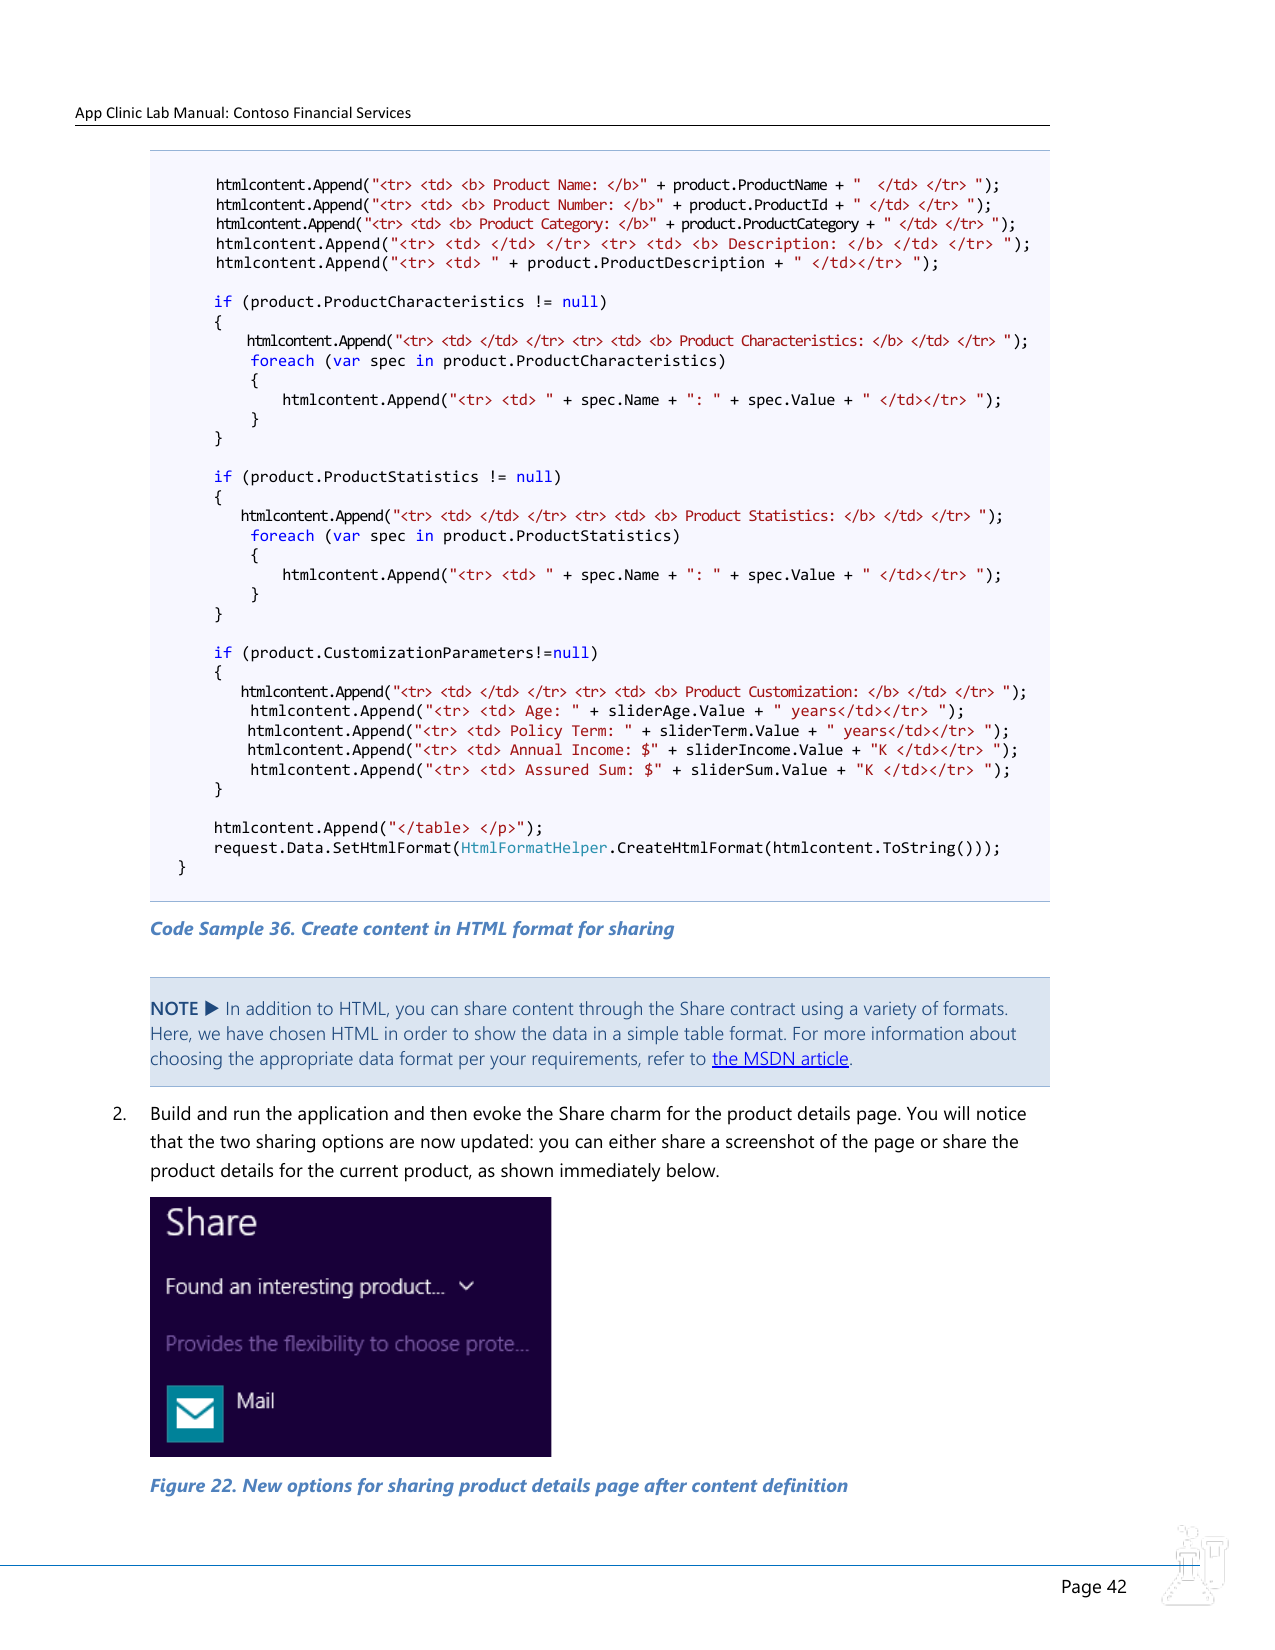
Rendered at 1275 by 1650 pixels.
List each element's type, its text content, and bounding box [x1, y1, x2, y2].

text NOTE In addition to HTML, you can share content through the Share contract using a variety of formats. Here, we have chosen HTML in order to show the data in a simple table format. For more information about choosing the appropriate data format per your requirements, refer to the MSDN article. [150, 978, 1050, 1086]
picture [150, 1197, 552, 1457]
text Figure 22. New options for sharing product details page after content definition [75, 1472, 1050, 1497]
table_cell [150, 151, 1050, 901]
list Build and run the application and then evoke the Share charm for the product details page. You will notice that the two sharing options are now updated: you can either share a screenshot of the page or share the product details for the current product, as shown immediately below. [112, 1100, 1050, 1182]
